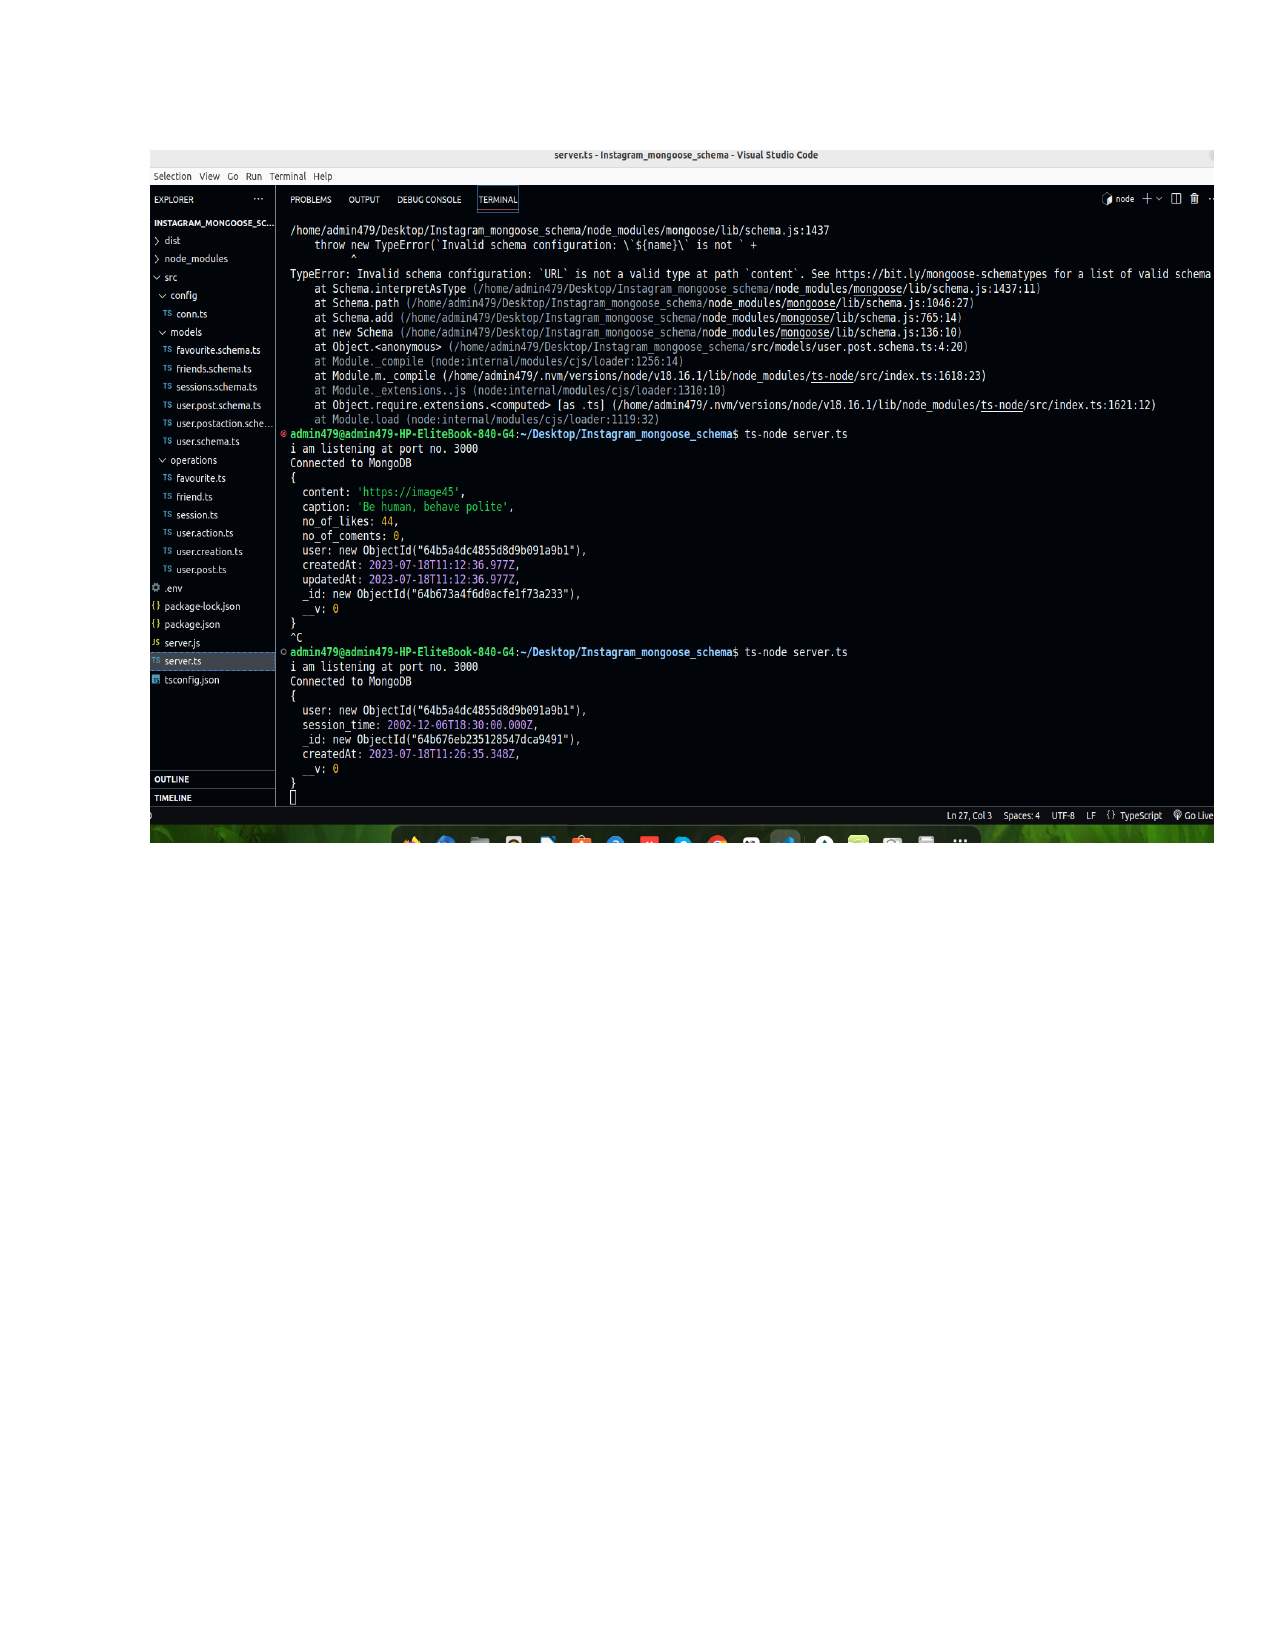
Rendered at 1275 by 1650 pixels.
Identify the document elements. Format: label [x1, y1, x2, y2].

picture [150, 150, 1214, 843]
